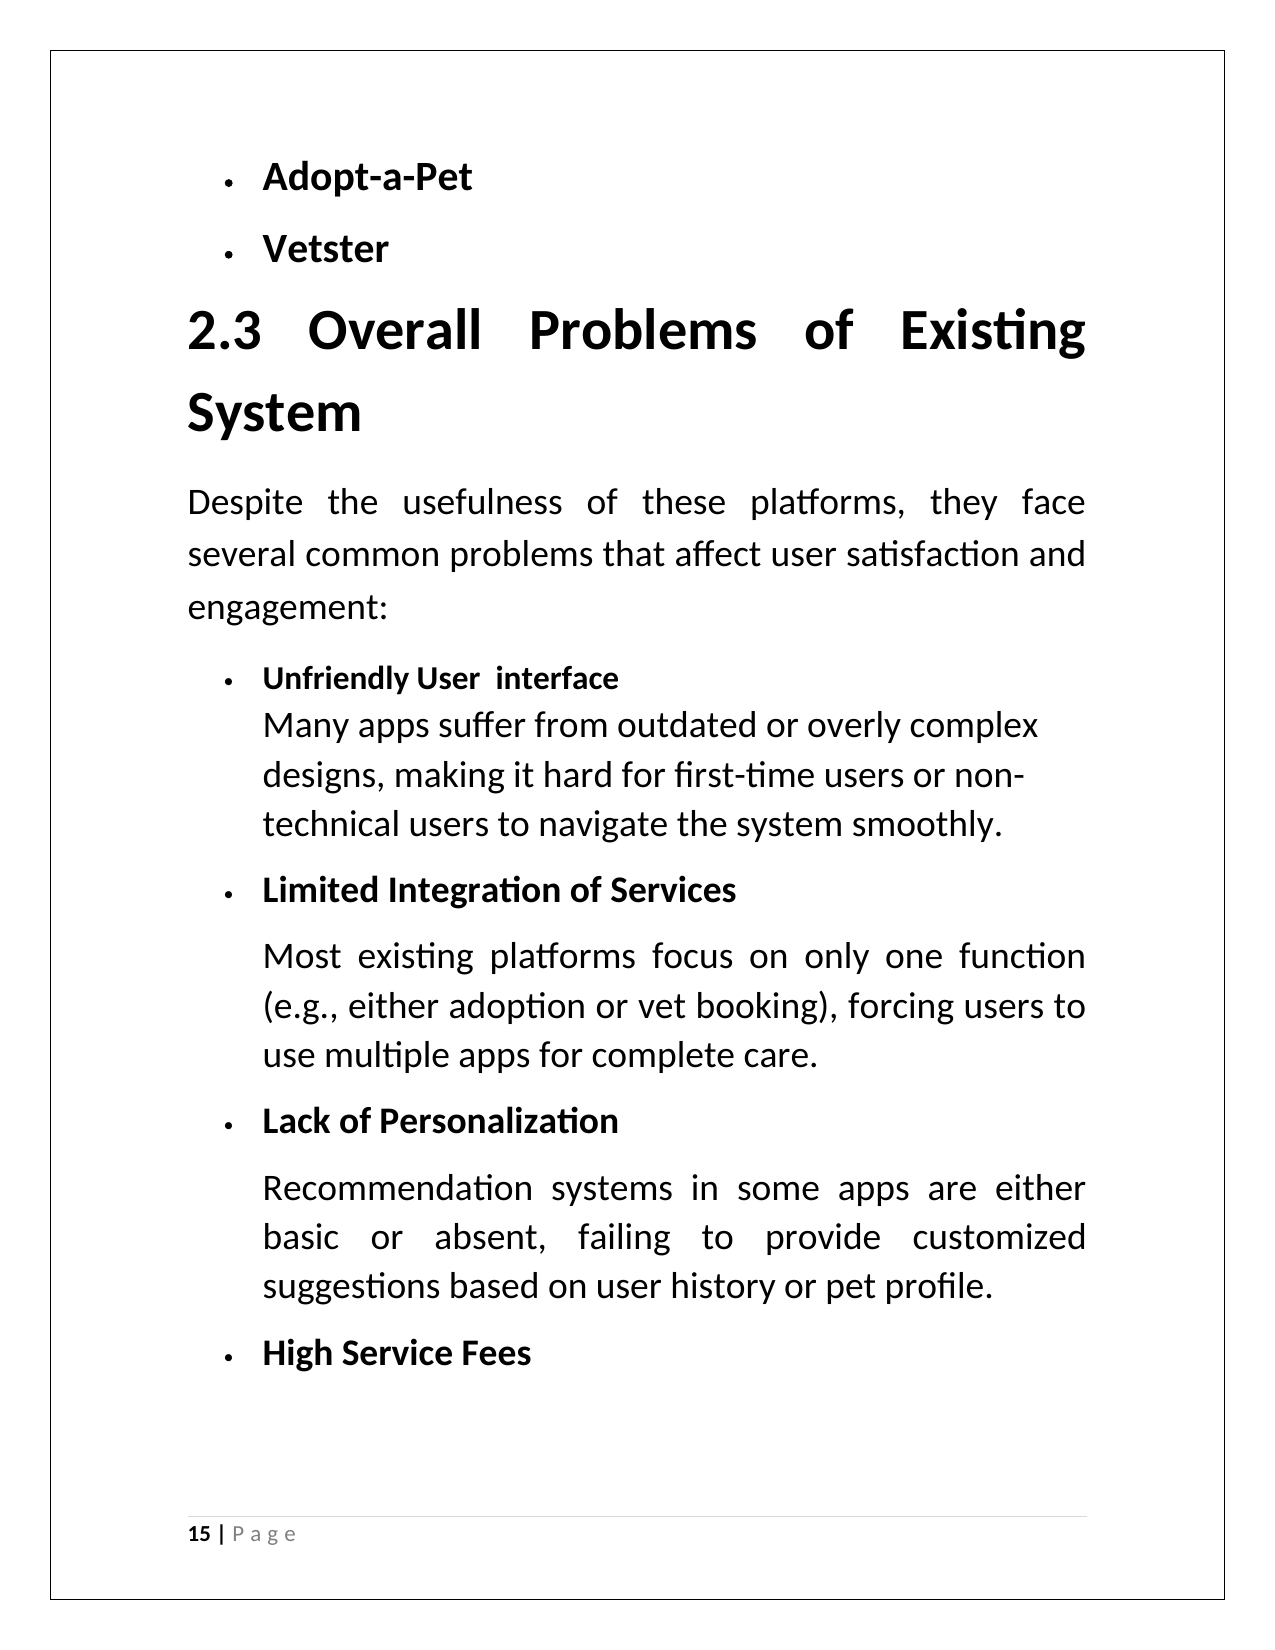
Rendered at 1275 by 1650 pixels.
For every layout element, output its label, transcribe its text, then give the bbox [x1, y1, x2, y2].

text 2.3 Overall Problems of Existing System [187, 293, 1087, 446]
text Most existing platforms focus on only one function (e.g., either adoption or vet booking), forcing users to use multiple apps for complete care. [262, 932, 1087, 1077]
text Recommendation systems in some apps are either basic or absent, failing to provide customized suggestions based on user history or pet profile. [262, 1163, 1087, 1308]
list Limited Integration of Services [225, 866, 1087, 912]
list Unfriendly User interface Many apps suffer from outdated or overly complex designs, making it hard for first-time users or non-technical users to navigate the system smoothly. [225, 657, 1087, 846]
text Despite the usefulness of these platforms, they face several common problems that affect user satisfaction and engagement: [187, 478, 1087, 629]
list High Service Fees [225, 1329, 1087, 1374]
list Vetster [225, 222, 1087, 272]
list Lack of Personalization [225, 1097, 1087, 1143]
list Adopt-a-Pet [225, 150, 1087, 201]
